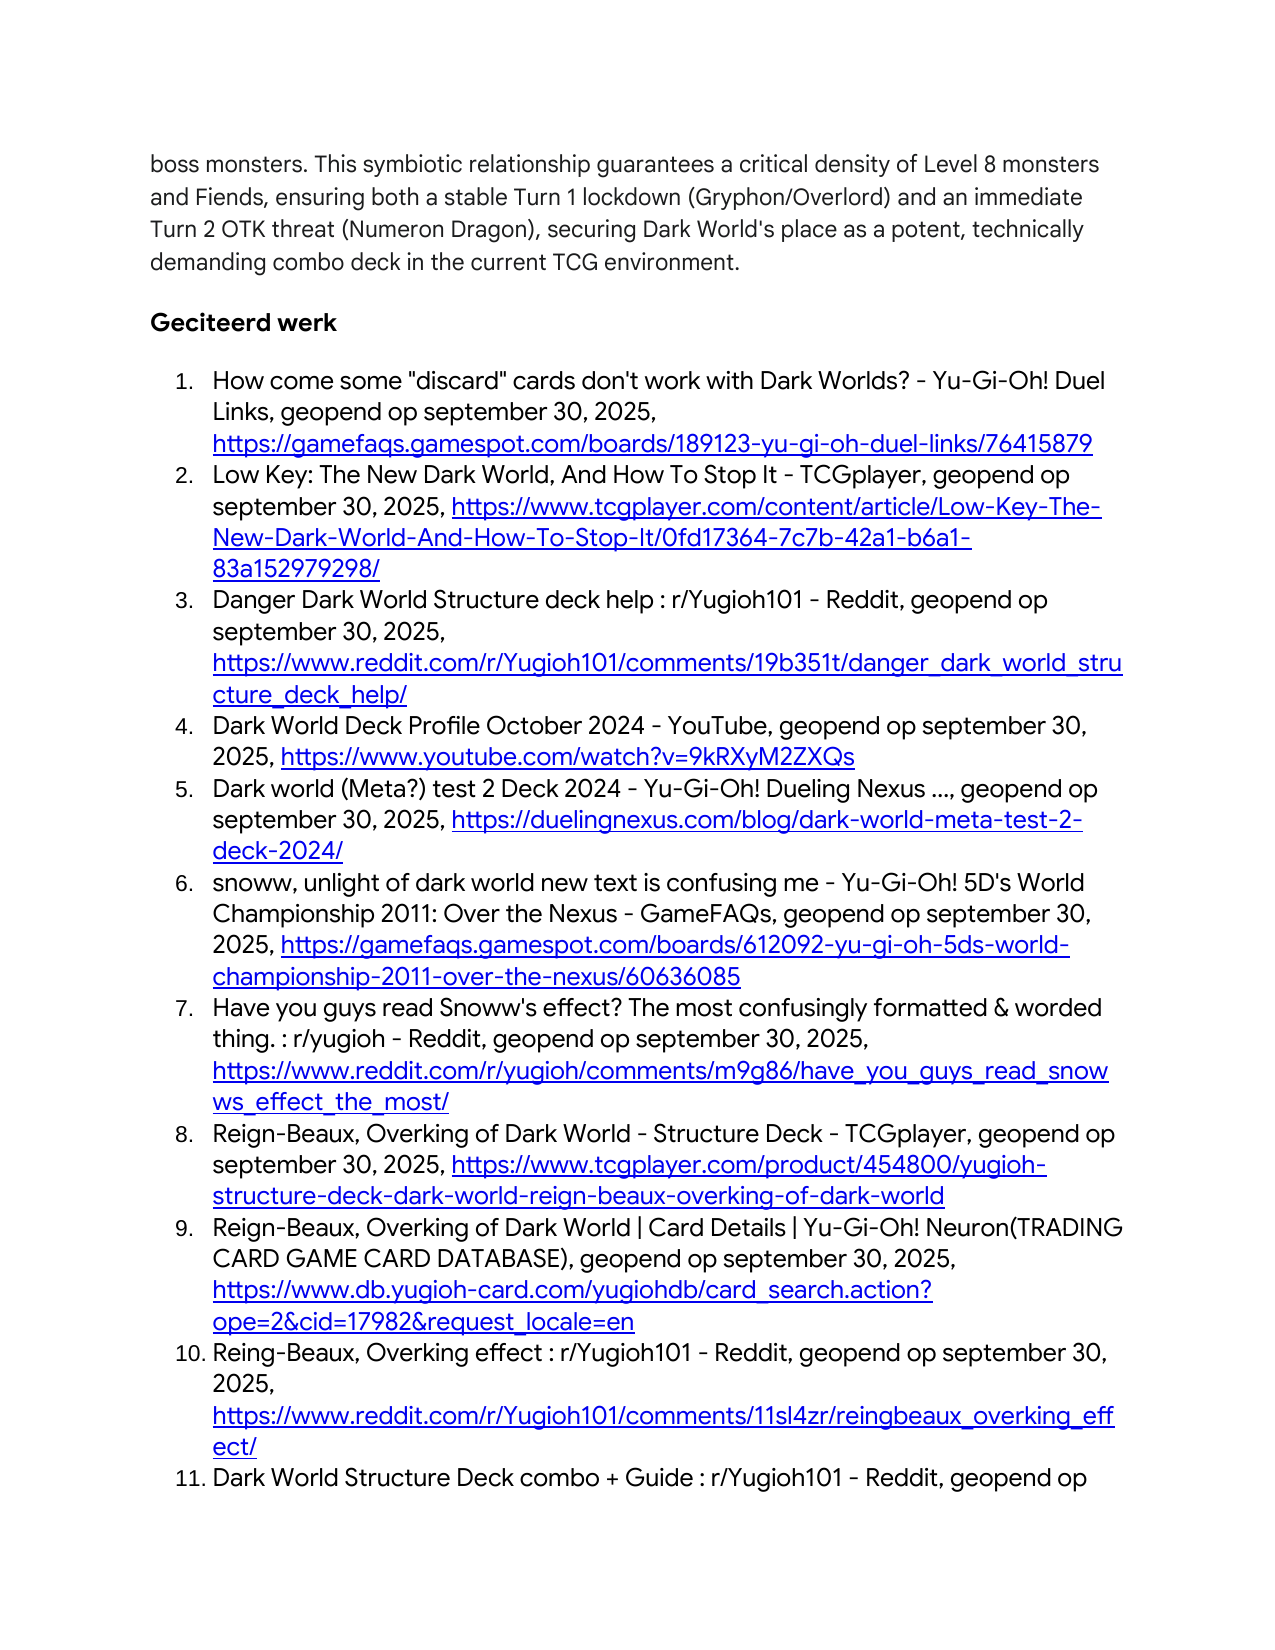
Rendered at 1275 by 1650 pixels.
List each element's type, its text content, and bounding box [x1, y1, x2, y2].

list Reign-Beaux, Overking of Dark World | Card Details | Yu-Gi-Oh! Neuron(TRADING CARD GAME CARD DATABASE), geopend op september 30, 2025, https://www.db.yugioh-card.com/yugiohdb/card_search.action?ope=2&cid=17982&request_locale=en [175, 1212, 1125, 1337]
list Reing-Beaux, Overking effect : r/Yugioh101 - Reddit, geopend op september 30, 2025, https://www.reddit.com/r/Yugioh101/comments/11sl4zr/reingbeaux_overking_effect/ [175, 1337, 1125, 1463]
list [175, 1463, 1125, 1494]
list Low Key: The New Dark World, And How To Stop It - TCGplayer, geopend op september 30, 2025, https://www.tcgplayer.com/content/article/Low-Key-The-New-Dark-World-And-How-To-Stop-It/0fd17364-7c7b-42a1-b6a1-83a152979298/ [175, 459, 1125, 585]
list Have you guys read Snoww's effect? The most confusingly formatted & worded thing. : r/yugioh - Reddit, geopend op september 30, 2025, https://www.reddit.com/r/yugioh/comments/m9g86/have_you_guys_read_snowws_effect_the_most/ [175, 992, 1125, 1118]
list Dark world (Meta?) test 2 Deck 2024 - Yu-Gi-Oh! Dueling Nexus ..., geopend op september 30, 2025, https://duelingnexus.com/blog/dark-world-meta-test-2-deck-2024/ [175, 773, 1125, 867]
list Danger Dark World Structure deck help : r/Yugioh101 - Reddit, geopend op september 30, 2025, https://www.reddit.com/r/Yugioh101/comments/19b351t/danger_dark_world_structure_deck_help/ [175, 585, 1125, 710]
subtitle Geciteerd werk [150, 307, 1125, 339]
list snoww, unlight of dark world new text is confusing me - Yu-Gi-Oh! 5D's World Championship 2011: Over the Nexus - GameFAQs, geopend op september 30, 2025, https://gamefaqs.gamespot.com/boards/612092-yu-gi-oh-5ds-world-championship-2011-over-the-nexus/60636085 [175, 867, 1125, 992]
list Dark World Deck Profile October 2024 - YouTube, geopend op september 30, 2025, https://www.youtube.com/watch?v=9kRXyM2ZXQs [175, 710, 1125, 773]
list How come some "discard" cards don't work with Dark Worlds? - Yu-Gi-Oh! Duel Links, geopend op september 30, 2025, https://gamefaqs.gamespot.com/boards/189123-yu-gi-oh-duel-links/76415879 [175, 365, 1125, 459]
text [150, 150, 1125, 277]
list Reign-Beaux, Overking of Dark World - Structure Deck - TCGplayer, geopend op september 30, 2025, https://www.tcgplayer.com/product/454800/yugioh-structure-deck-dark-world-reign-beaux-overking-of-dark-world [175, 1118, 1125, 1212]
